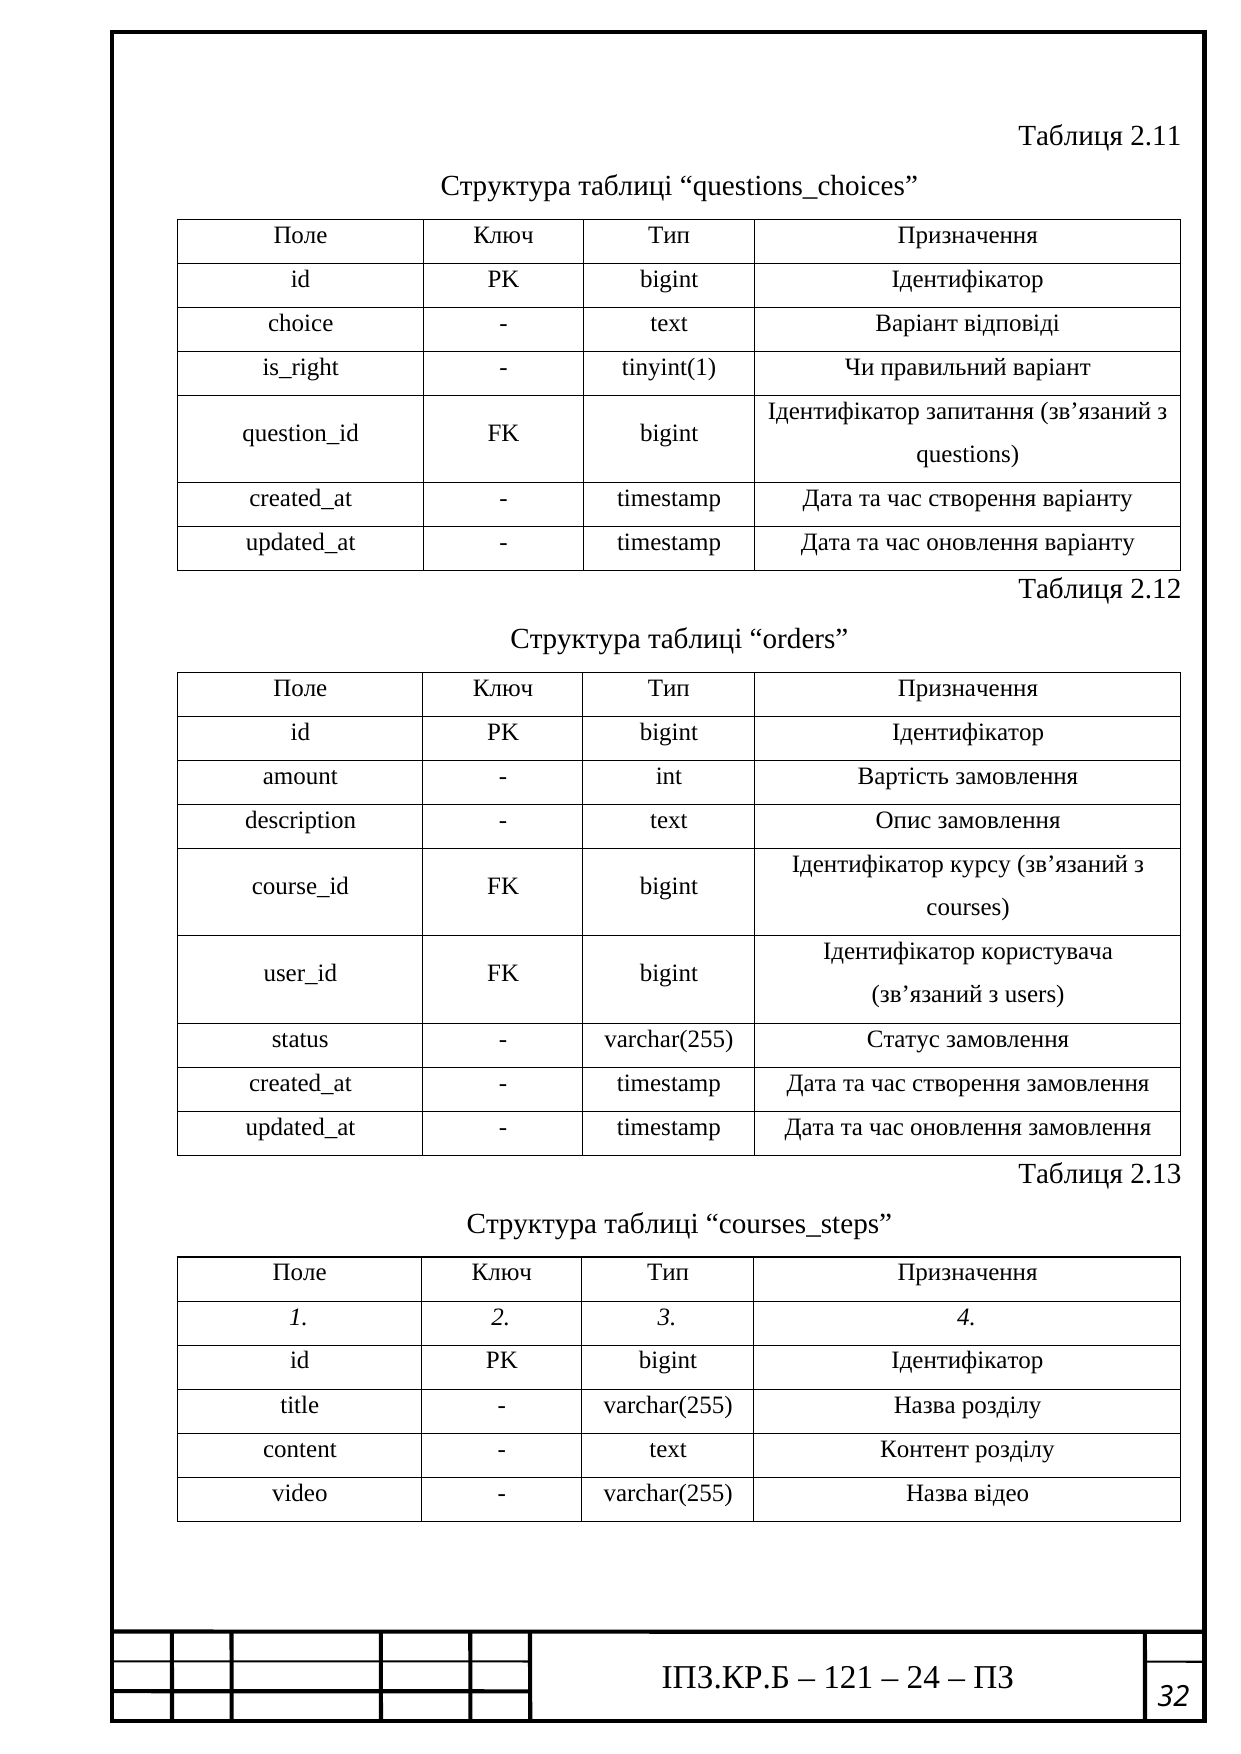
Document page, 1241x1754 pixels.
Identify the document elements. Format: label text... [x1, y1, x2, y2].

table_cell bigint [584, 264, 754, 307]
table_header Поле [178, 220, 423, 263]
table_cell Дата та час створення варіанту [755, 483, 1180, 526]
table_cell bigint [583, 936, 754, 1023]
table_cell description [178, 805, 422, 848]
table_cell - [424, 483, 583, 526]
table_header Призначення [755, 220, 1180, 263]
table_cell bigint [582, 1346, 753, 1389]
table_cell amount [178, 761, 422, 804]
table_cell bigint [583, 849, 754, 935]
table_cell Чи правильний варіант [755, 352, 1180, 395]
table_cell created_at [178, 1068, 422, 1111]
table_cell Ідентифікатор [754, 1346, 1180, 1389]
table_cell Ідентифікатор запитання (зв’язаний з questions) [755, 396, 1180, 482]
table_cell PK [423, 717, 582, 760]
table_cell Назва відео [754, 1478, 1180, 1521]
table_cell varchar(255) [582, 1390, 753, 1433]
table_header Поле [178, 673, 422, 716]
table_cell timestamp [584, 483, 754, 526]
table_cell content [178, 1434, 421, 1477]
table_header Призначення [754, 1258, 1180, 1301]
table_cell question_id [178, 396, 423, 482]
table_cell 2. [422, 1302, 581, 1344]
table_cell - [424, 352, 583, 395]
table_cell FK [424, 396, 583, 482]
text Таблиця 2.12 [177, 571, 1181, 605]
table_cell - [422, 1478, 581, 1521]
text Таблиця 2.11 [177, 118, 1181, 152]
table_cell - [423, 1112, 582, 1155]
table_cell timestamp [583, 1112, 754, 1155]
table_cell - [423, 1024, 582, 1067]
text Структура таблиці “courses_steps” [177, 1206, 1181, 1240]
table_header Тип [583, 673, 754, 716]
table_cell id [178, 1346, 421, 1389]
table_cell video [178, 1478, 421, 1521]
text Структура таблиці “questions_choices” [177, 168, 1181, 202]
table_cell id [178, 717, 422, 760]
table_cell timestamp [584, 527, 754, 570]
table_cell bigint [583, 717, 754, 760]
table_cell title [178, 1390, 421, 1433]
table_cell FK [423, 849, 582, 935]
table_cell Ідентифікатор [755, 264, 1180, 307]
table_cell text [582, 1434, 753, 1477]
table_cell Ідентифікатор курсу (зв’язаний з courses) [755, 849, 1180, 935]
table_cell Ідентифікатор [755, 717, 1180, 760]
table_cell Назва розділу [754, 1390, 1180, 1433]
table_cell user_id [178, 936, 422, 1023]
table_cell 4. [754, 1302, 1180, 1344]
table_cell Дата та час створення замовлення [755, 1068, 1180, 1111]
table_cell Контент розділу [754, 1434, 1180, 1477]
table_header Тип [582, 1258, 753, 1301]
table_cell - [422, 1434, 581, 1477]
table_cell PK [422, 1346, 581, 1389]
table_cell Дата та час оновлення варіанту [755, 527, 1180, 570]
text Таблиця 2.13 [177, 1156, 1181, 1189]
text Структура таблиці “orders” [177, 622, 1181, 655]
table_cell Дата та час оновлення замовлення [755, 1112, 1180, 1155]
table_cell - [423, 805, 582, 848]
table_cell Статус замовлення [755, 1024, 1180, 1067]
table_header Призначення [755, 673, 1180, 716]
table_cell - [423, 761, 582, 804]
table_cell Вартість замовлення [755, 761, 1180, 804]
table_cell 3. [582, 1302, 753, 1344]
table_cell updated_at [178, 1112, 422, 1155]
table_cell FK [423, 936, 582, 1023]
table_cell id [178, 264, 423, 307]
table_cell - [423, 1068, 582, 1111]
table_cell int [583, 761, 754, 804]
table_cell created_at [178, 483, 423, 526]
table_header Тип [584, 220, 754, 263]
table_cell choice [178, 308, 423, 351]
table_cell tinyint(1) [584, 352, 754, 395]
table_cell timestamp [583, 1068, 754, 1111]
table_cell Ідентифікатор користувача (зв’язаний з users) [755, 936, 1180, 1023]
table_cell - [422, 1390, 581, 1433]
table_cell text [583, 805, 754, 848]
table_cell Опис замовлення [755, 805, 1180, 848]
table_cell - [424, 308, 583, 351]
table_cell - [424, 527, 583, 570]
table_cell PK [424, 264, 583, 307]
table_header Ключ [424, 220, 583, 263]
table_header Ключ [422, 1258, 581, 1301]
table_cell bigint [584, 396, 754, 482]
table_cell updated_at [178, 527, 423, 570]
table_cell text [584, 308, 754, 351]
table_cell varchar(255) [582, 1478, 753, 1521]
table_header Ключ [423, 673, 582, 716]
table_cell course_id [178, 849, 422, 935]
table_header Поле [178, 1258, 421, 1301]
table_cell status [178, 1024, 422, 1067]
table_cell 1. [178, 1302, 421, 1344]
table_cell varchar(255) [583, 1024, 754, 1067]
table_cell is_right [178, 352, 423, 395]
table_cell Варіант відповіді [755, 308, 1180, 351]
